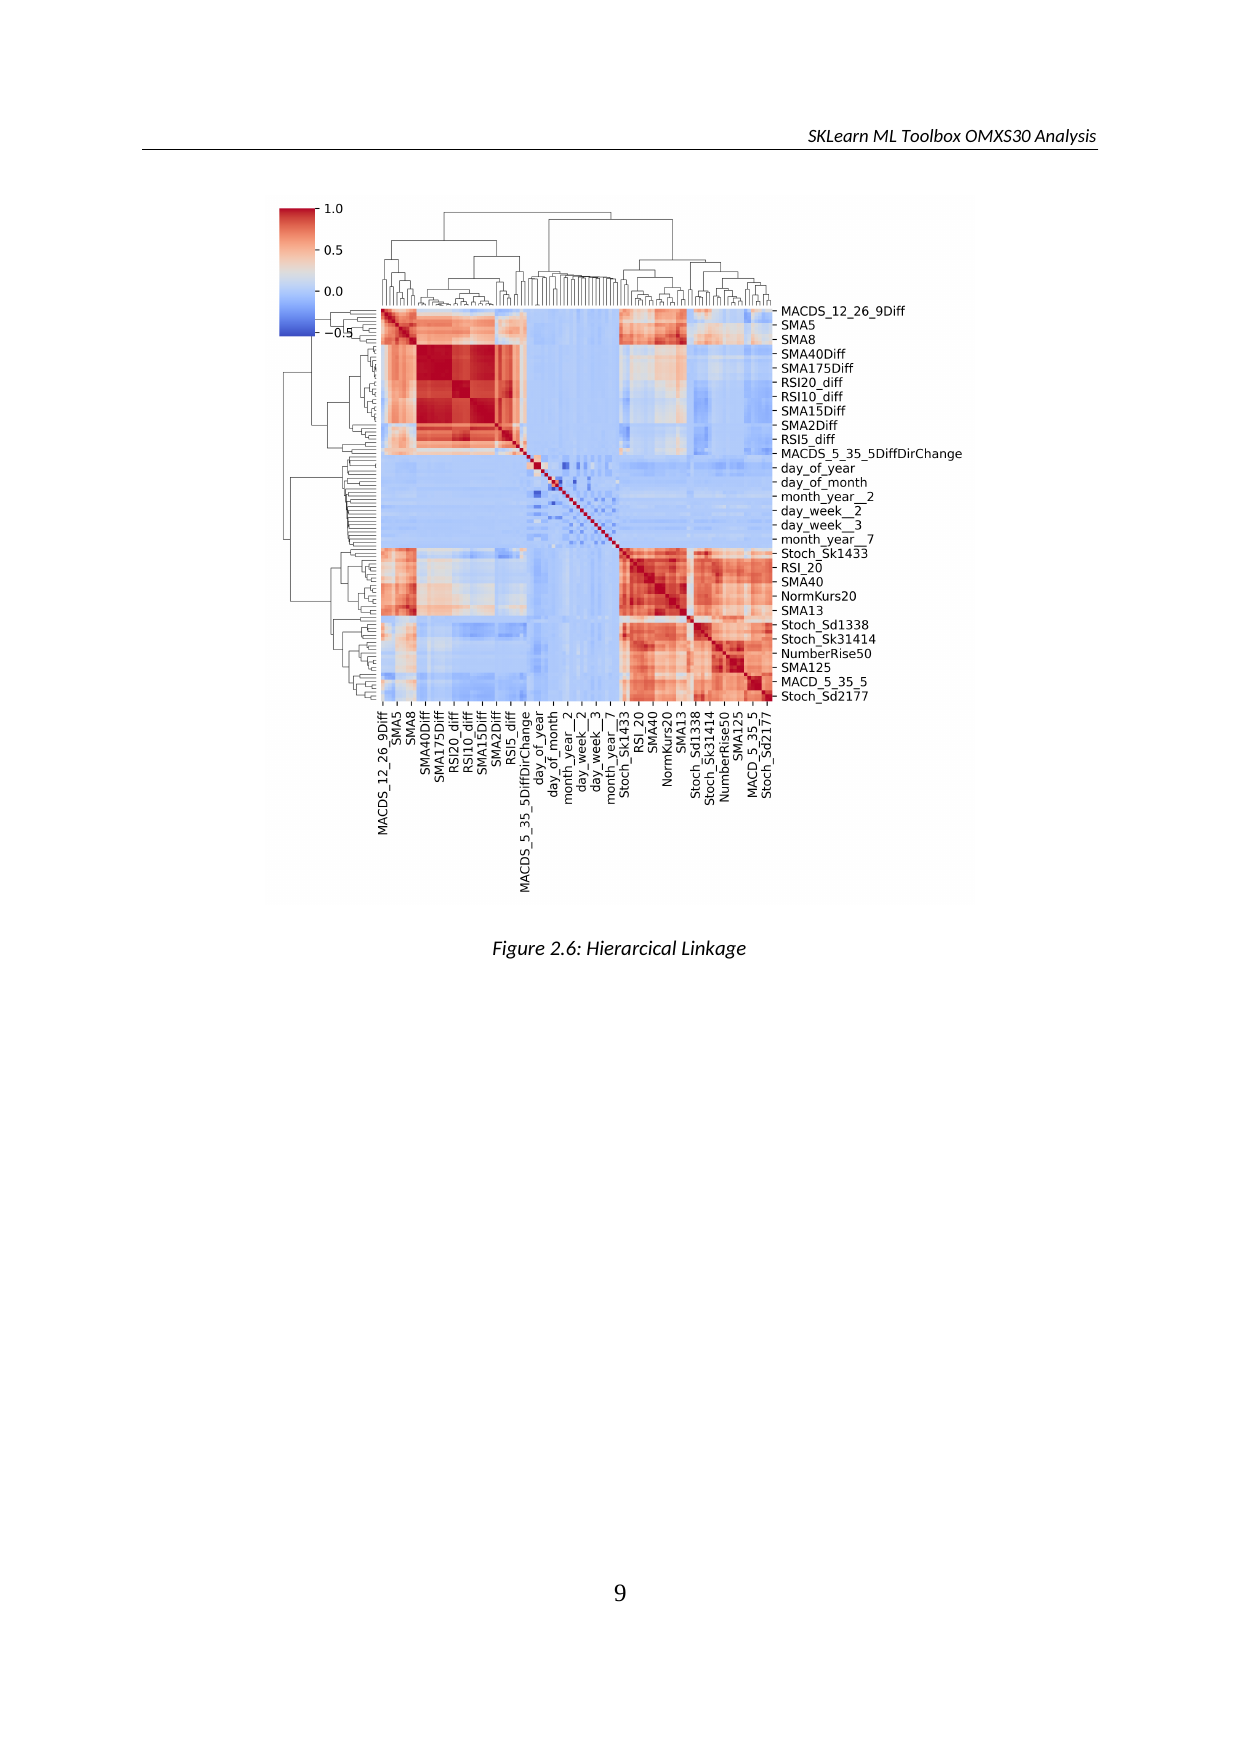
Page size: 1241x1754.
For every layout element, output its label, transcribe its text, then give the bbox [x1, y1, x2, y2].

picture [265, 195, 975, 905]
text Figure 2.6: Hierarcical Linkage [142, 935, 1098, 961]
